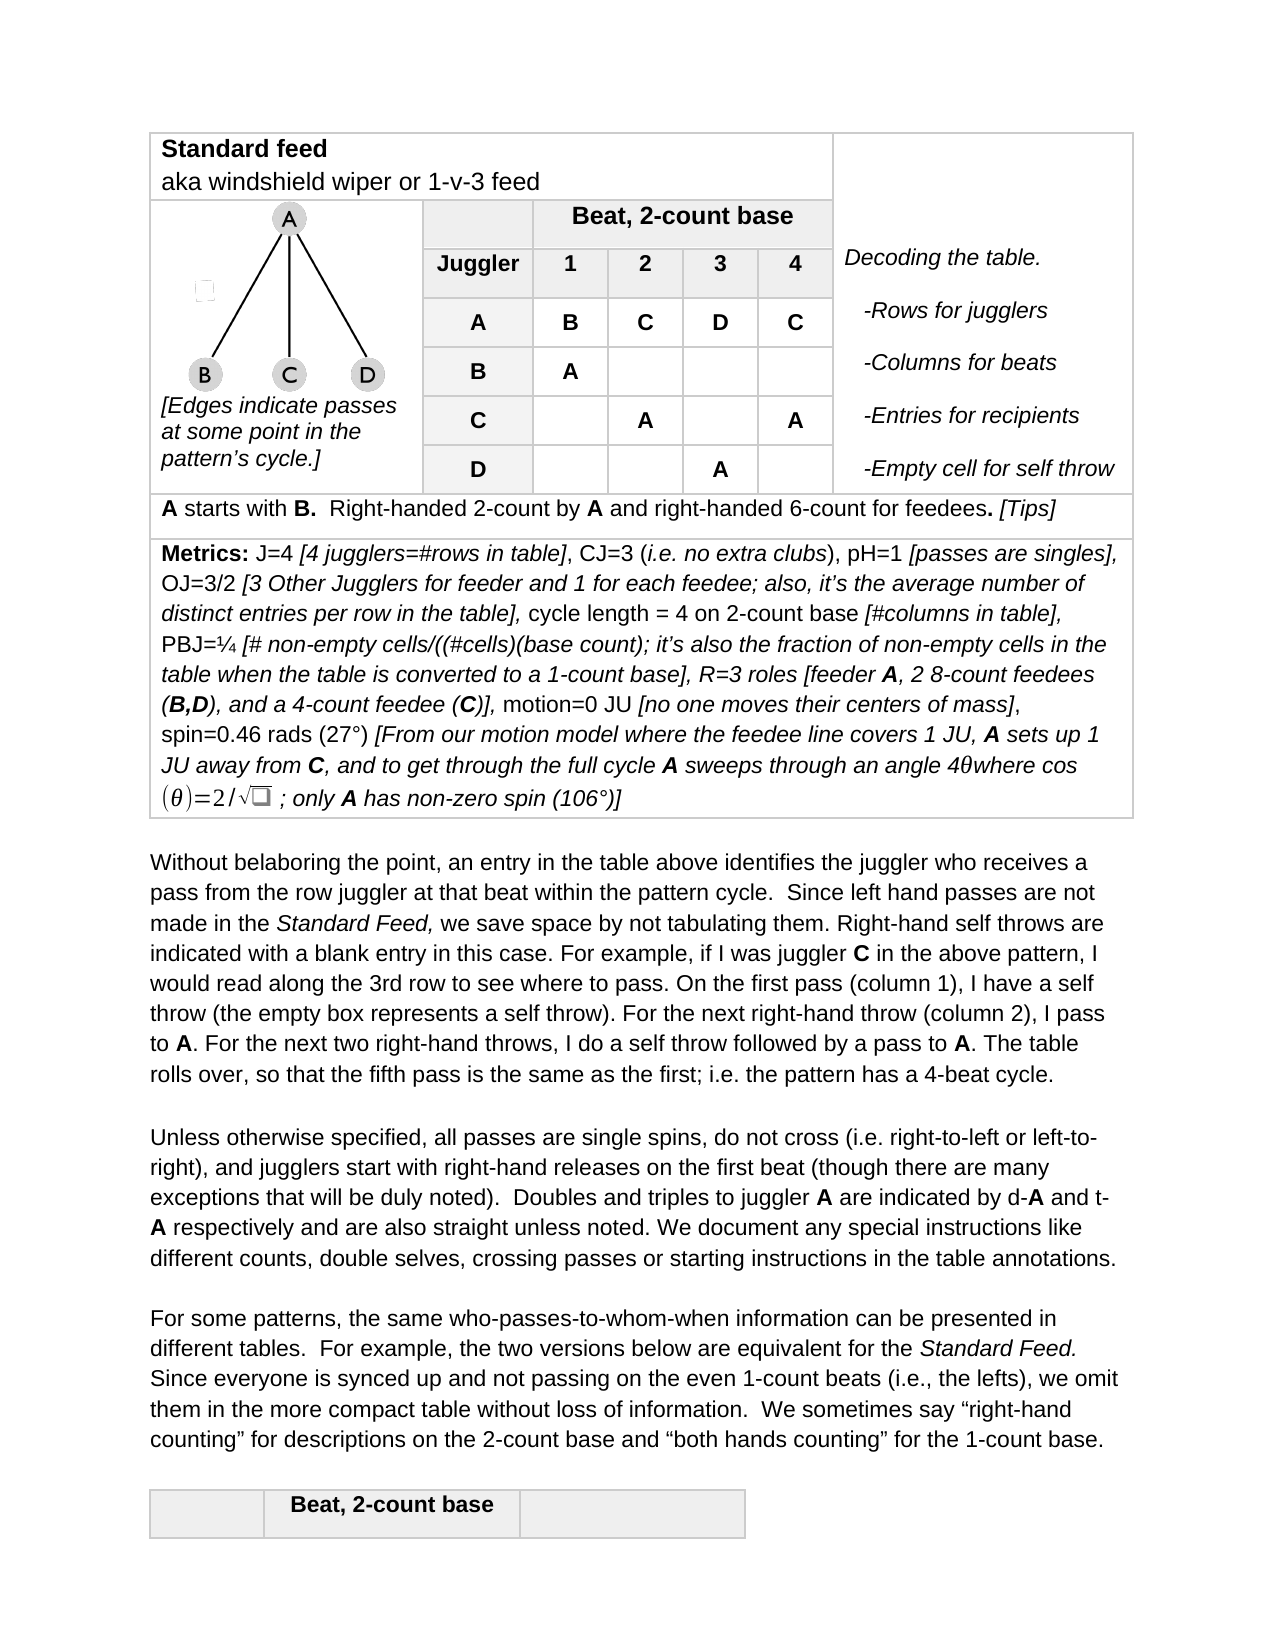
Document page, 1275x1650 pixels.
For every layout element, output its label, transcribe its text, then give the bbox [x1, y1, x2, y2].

table_header Beat, 2-count base [265, 1491, 519, 1537]
table_cell B [534, 299, 607, 346]
table_cell Beat, 2-count base [534, 201, 832, 247]
table_cell C [759, 299, 832, 346]
table_cell C [424, 397, 532, 444]
table_cell [684, 348, 757, 395]
table_cell [609, 348, 682, 395]
table_cell D [424, 446, 532, 493]
table_cell [Edges indicate passes at some point in the pattern’s cycle.] [151, 201, 422, 493]
table_header Decoding the table. -Rows for jugglers -Columns for beats -Entries for recipients -Empty cell for self throw [834, 134, 1132, 493]
table_cell [684, 397, 757, 444]
table_cell C [609, 299, 682, 346]
table_cell [534, 397, 607, 444]
picture [188, 201, 385, 392]
table_cell D [684, 299, 757, 346]
table_header [521, 1491, 744, 1537]
table_cell [424, 201, 532, 247]
table_cell 3 [684, 250, 757, 297]
table_header Standard feed aka windshield wiper or 1-v-3 feed [151, 134, 832, 199]
table_cell A [759, 397, 832, 444]
table_cell 2 [609, 250, 682, 297]
table_header [151, 1491, 263, 1537]
text Without belaboring the point, an entry in the table above identifies the juggler who receives a pass from the row juggler at that beat within the pattern cycle. Since left hand passes are not made in the Standard Feed, we save space by not tabulating them. Right-hand self throws are indicated with a blank entry in this case. For example, if I was juggler C in the above pattern, I would read along the 3rd row to see where to pass. On the first pass (column 1), I have a self throw (the empty box represents a self throw). For the next right-hand throw (column 2), I pass to A. For the next two right-hand throws, I do a self throw followed by a pass to A. The table rolls over, so that the fifth pass is the same as the first; i.e. the pattern has a 4-beat cycle. [150, 849, 1125, 1087]
table_cell 4 [759, 250, 832, 297]
table_cell 1 [534, 250, 607, 297]
table_cell A [609, 397, 682, 444]
table_cell A starts with B. Right-handed 2-count by A and right-handed 6-count for feedees. [Tips] [151, 495, 1132, 538]
table_cell Metrics: J=4 [4 jugglers=#rows in table], CJ=3 (i.e. no extra clubs), pH=1 [passes are singles], OJ=3/2 [3 Other Jugglers for feeder and 1 for each feedee; also, it’s the average number of distinct entries per row in the table], cycle length = 4 on 2-count base [#columns in table], PBJ=¼ [# non-empty cells/((#cells)(base count); it’s also the fraction of non-empty cells in the table when the table is converted to a 1-count base], R=3 roles [feeder A, 2 8-count feedees (B,D), and a 4-count feedee (C)], motion=0 JU [no one moves their centers of mass], spin=0.46 rads (27°) [From our motion model where the feedee line covers 1 JU, A sets up 1 JU away from C, and to get through the full cycle A sweeps through an angle 4where cos ; only A has non-zero spin (106°)] [151, 540, 1132, 817]
table_cell A [684, 446, 757, 493]
table_cell Juggler [424, 250, 532, 297]
table_cell B [424, 348, 532, 395]
table_cell A [534, 348, 607, 395]
table_cell [759, 348, 832, 395]
table_cell [609, 446, 682, 493]
text For some patterns, the same who-passes-to-whom-when information can be presented in different tables. For example, the two versions below are equivalent for the Standard Feed. Since everyone is synced up and not passing on the even 1-count beats (i.e., the lefts), we omit them in the more compact table without loss of information. We sometimes say “right-hand counting” for descriptions on the 2-count base and “both hands counting” for the 1-count base. [150, 1305, 1125, 1452]
table_cell [759, 446, 832, 493]
table_cell A [424, 299, 532, 346]
table_cell [534, 446, 607, 493]
text Unless otherwise specified, all passes are single spins, do not cross (i.e. right-to-left or left-to-right), and jugglers start with right-hand releases on the first beat (though there are many exceptions that will be duly noted). Doubles and triples to juggler A are indicated by d-A and t-A respectively and are also straight unless noted. We document any special instructions like different counts, double selves, crossing passes or starting instructions in the table annotations. [150, 1124, 1125, 1271]
